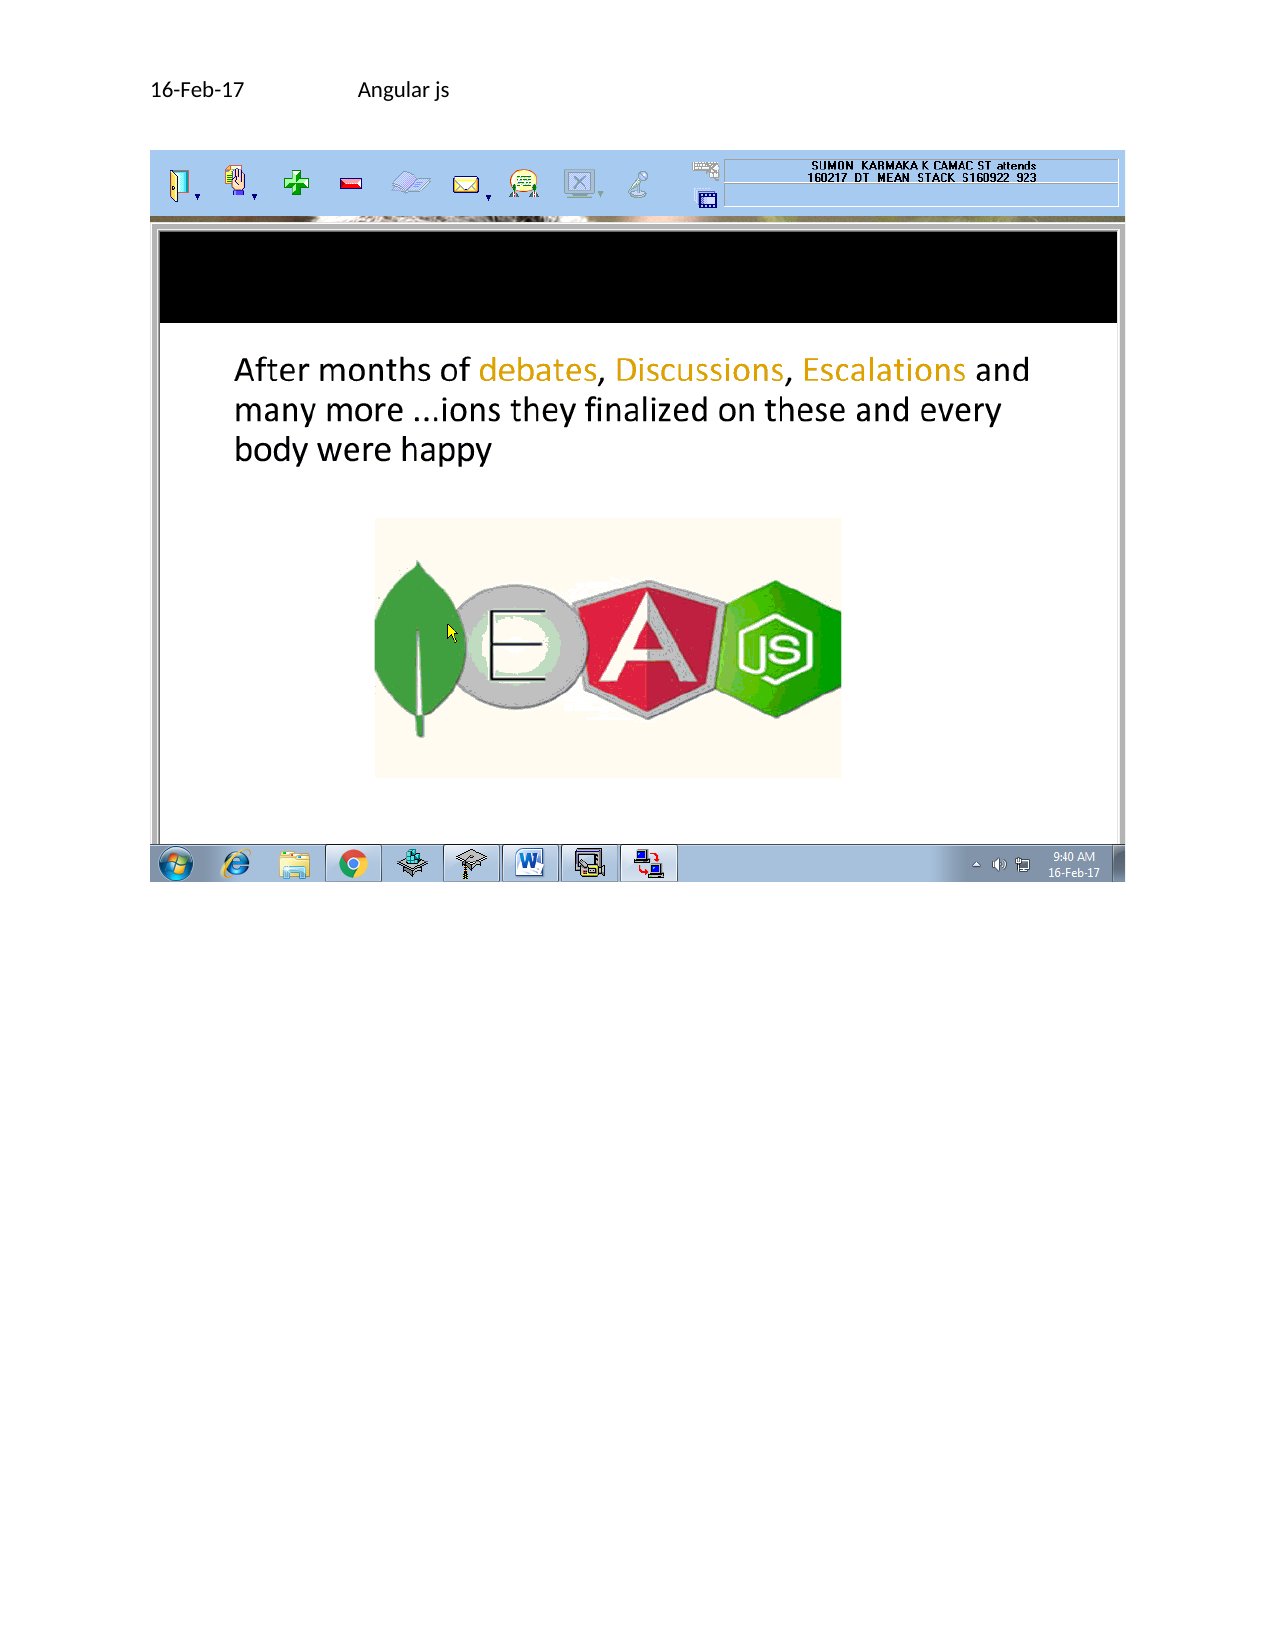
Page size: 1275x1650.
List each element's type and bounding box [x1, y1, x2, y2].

picture [150, 150, 1125, 882]
